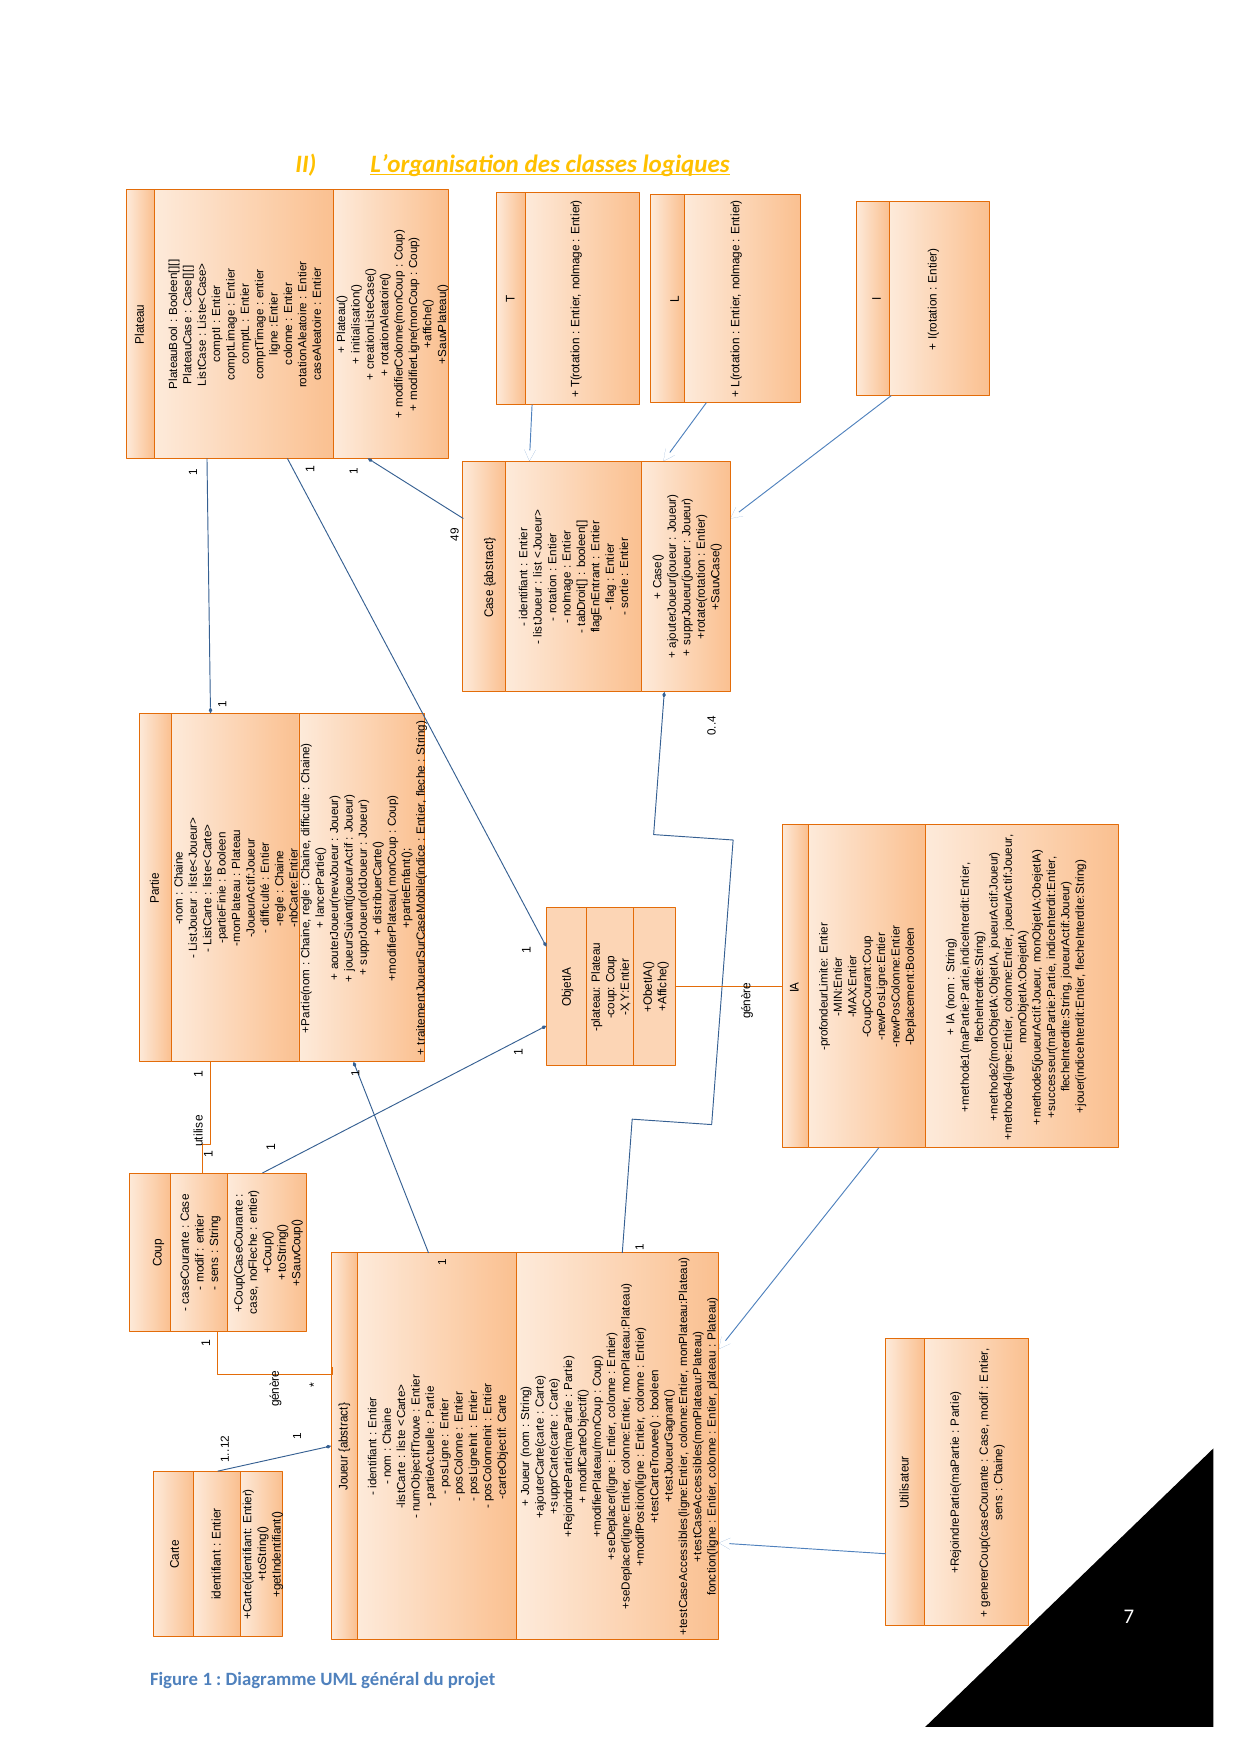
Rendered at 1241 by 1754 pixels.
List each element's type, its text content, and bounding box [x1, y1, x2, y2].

subtitle L’organisation des classes logiques [295, 148, 1092, 178]
